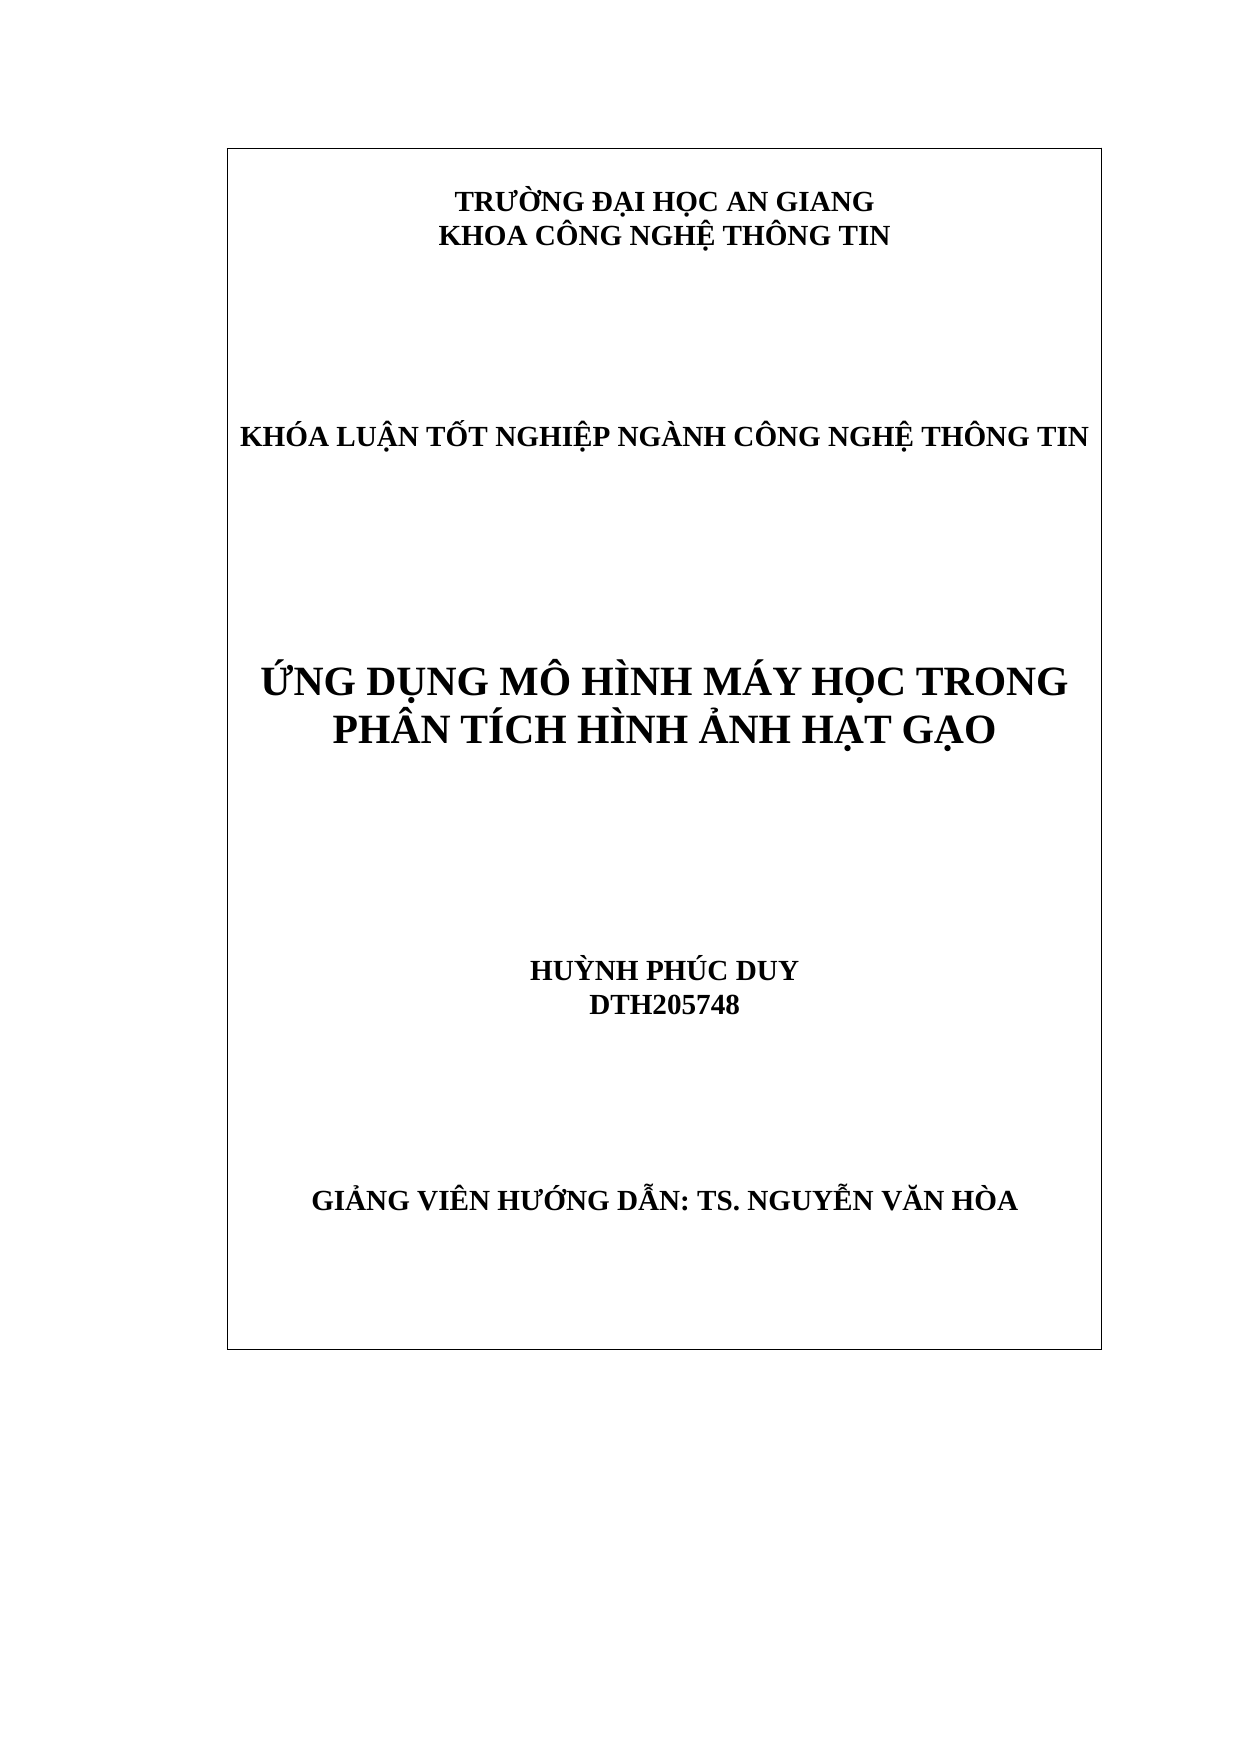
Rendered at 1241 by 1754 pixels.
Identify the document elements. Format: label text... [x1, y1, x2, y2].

text PHÂN TÍCH HÌNH ẢNH HẠT GẠO [236, 704, 1092, 752]
text KHÓA LUẬN TỐT NGHIỆP NGÀNH CÔNG NGHỆ THÔNG TIN [236, 419, 1092, 453]
text GIẢNG VIÊN HƯỚNG DẪN: TS. NGUYỄN VĂN HÒA [236, 1183, 1092, 1217]
text TRƯỜNG ĐẠI HỌC AN GIANG [236, 184, 1092, 218]
text KHOA CÔNG NGHỆ THÔNG TIN [236, 218, 1092, 251]
text DTH205748 [236, 987, 1092, 1021]
text HUỲNH PHÚC DUY [236, 953, 1092, 987]
text ỨNG DỤNG MÔ HÌNH MÁY HỌC TRONG [236, 656, 1092, 704]
